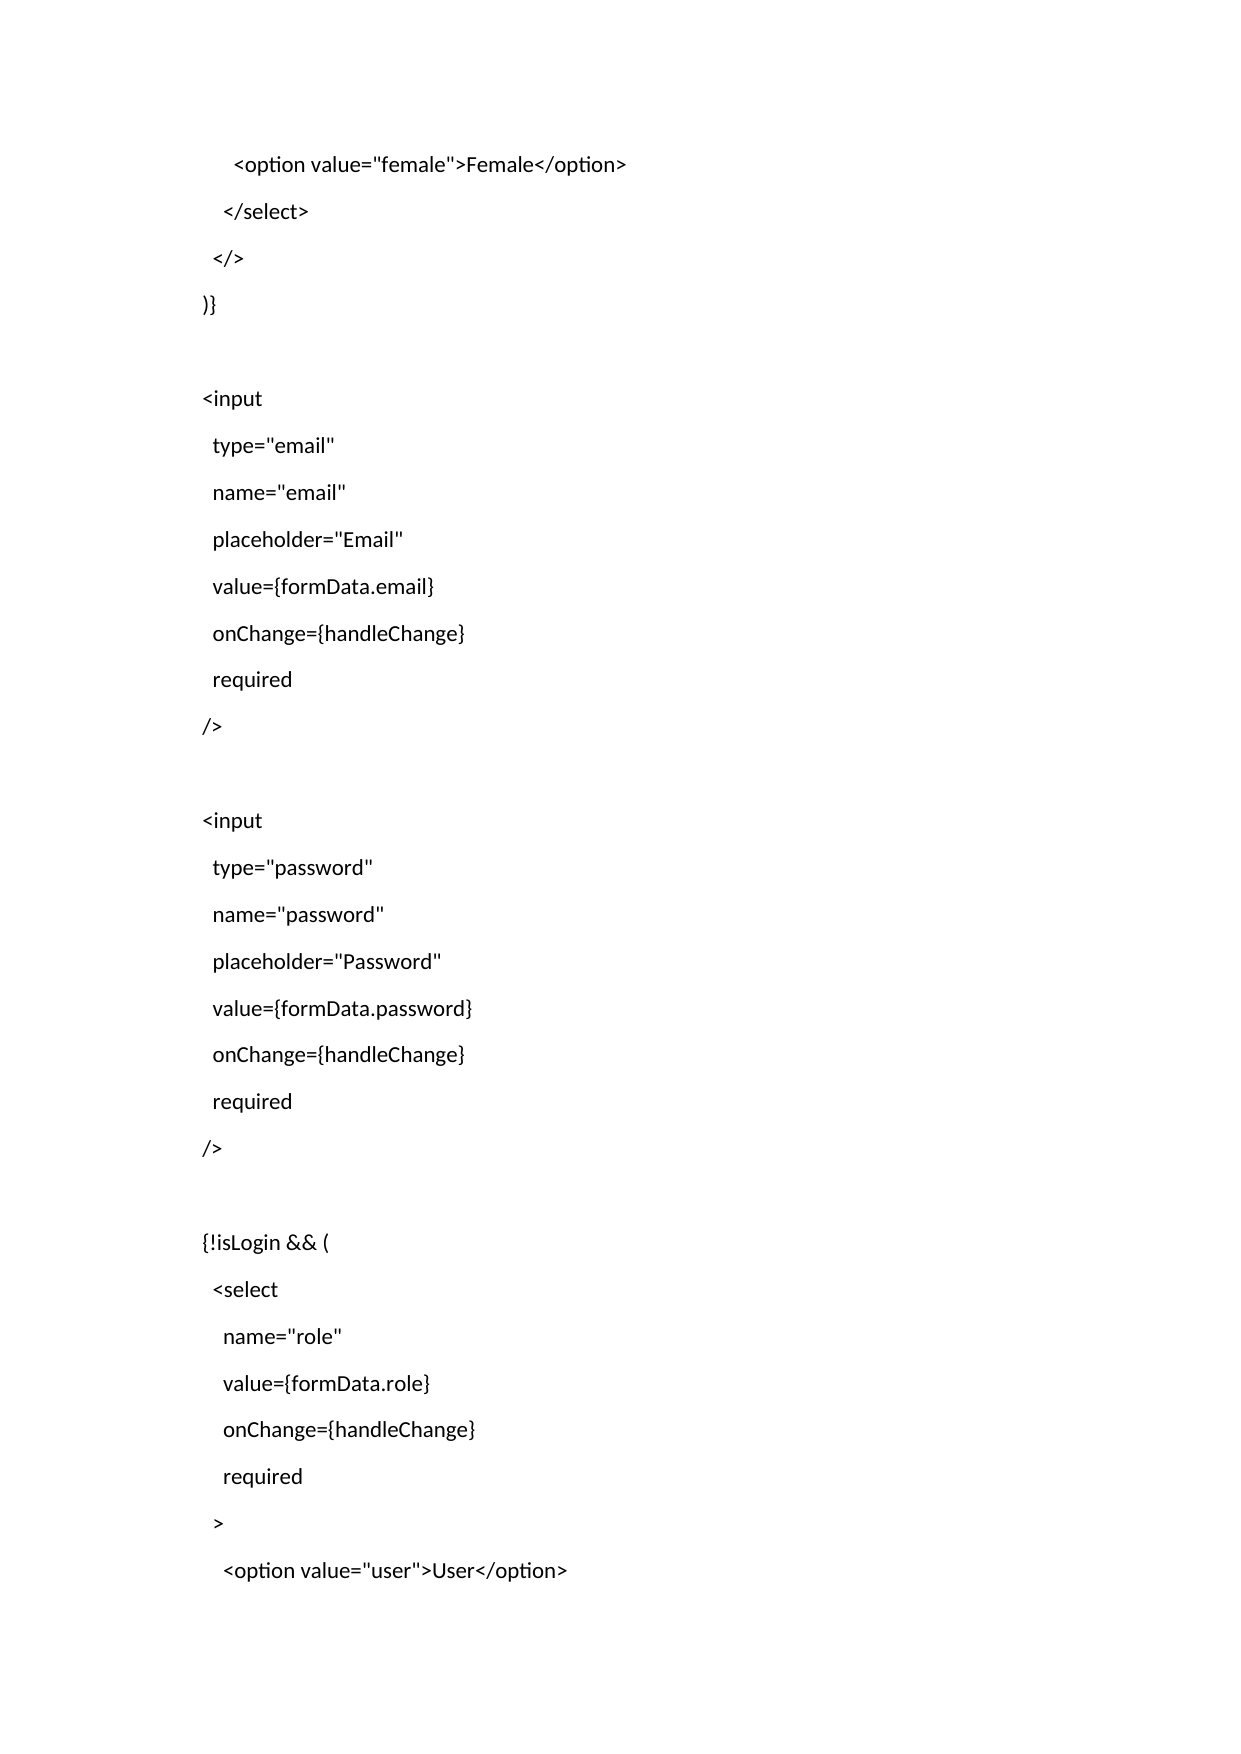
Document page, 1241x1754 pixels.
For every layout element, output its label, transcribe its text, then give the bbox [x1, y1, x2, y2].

text </> [150, 244, 1090, 272]
text onChange={handleChange} [150, 619, 1090, 647]
text <option value="female">Female</option> [150, 150, 1090, 178]
text name="email" [150, 478, 1090, 506]
text <input [150, 384, 1090, 412]
text name="password" [150, 900, 1090, 928]
text > [150, 1509, 1090, 1537]
text value={formData.password} [150, 994, 1090, 1022]
text value={formData.role} [150, 1369, 1090, 1397]
text /> [150, 712, 1090, 741]
text required [150, 1087, 1090, 1116]
text type="email" [150, 431, 1090, 459]
text </select> [150, 197, 1090, 225]
text required [150, 666, 1090, 694]
text type="password" [150, 853, 1090, 881]
text <input [150, 806, 1090, 834]
text onChange={handleChange} [150, 1416, 1090, 1444]
text value={formData.email} [150, 572, 1090, 600]
text name="role" [150, 1322, 1090, 1350]
text placeholder="Email" [150, 525, 1090, 553]
text {!isLogin && ( [150, 1228, 1090, 1256]
text required [150, 1462, 1090, 1491]
text onChange={handleChange} [150, 1041, 1090, 1069]
text /> [150, 1134, 1090, 1162]
text <select [150, 1275, 1090, 1303]
text placeholder="Password" [150, 947, 1090, 975]
text )} [150, 291, 1090, 319]
text <option value="user">User</option> [150, 1556, 1090, 1584]
